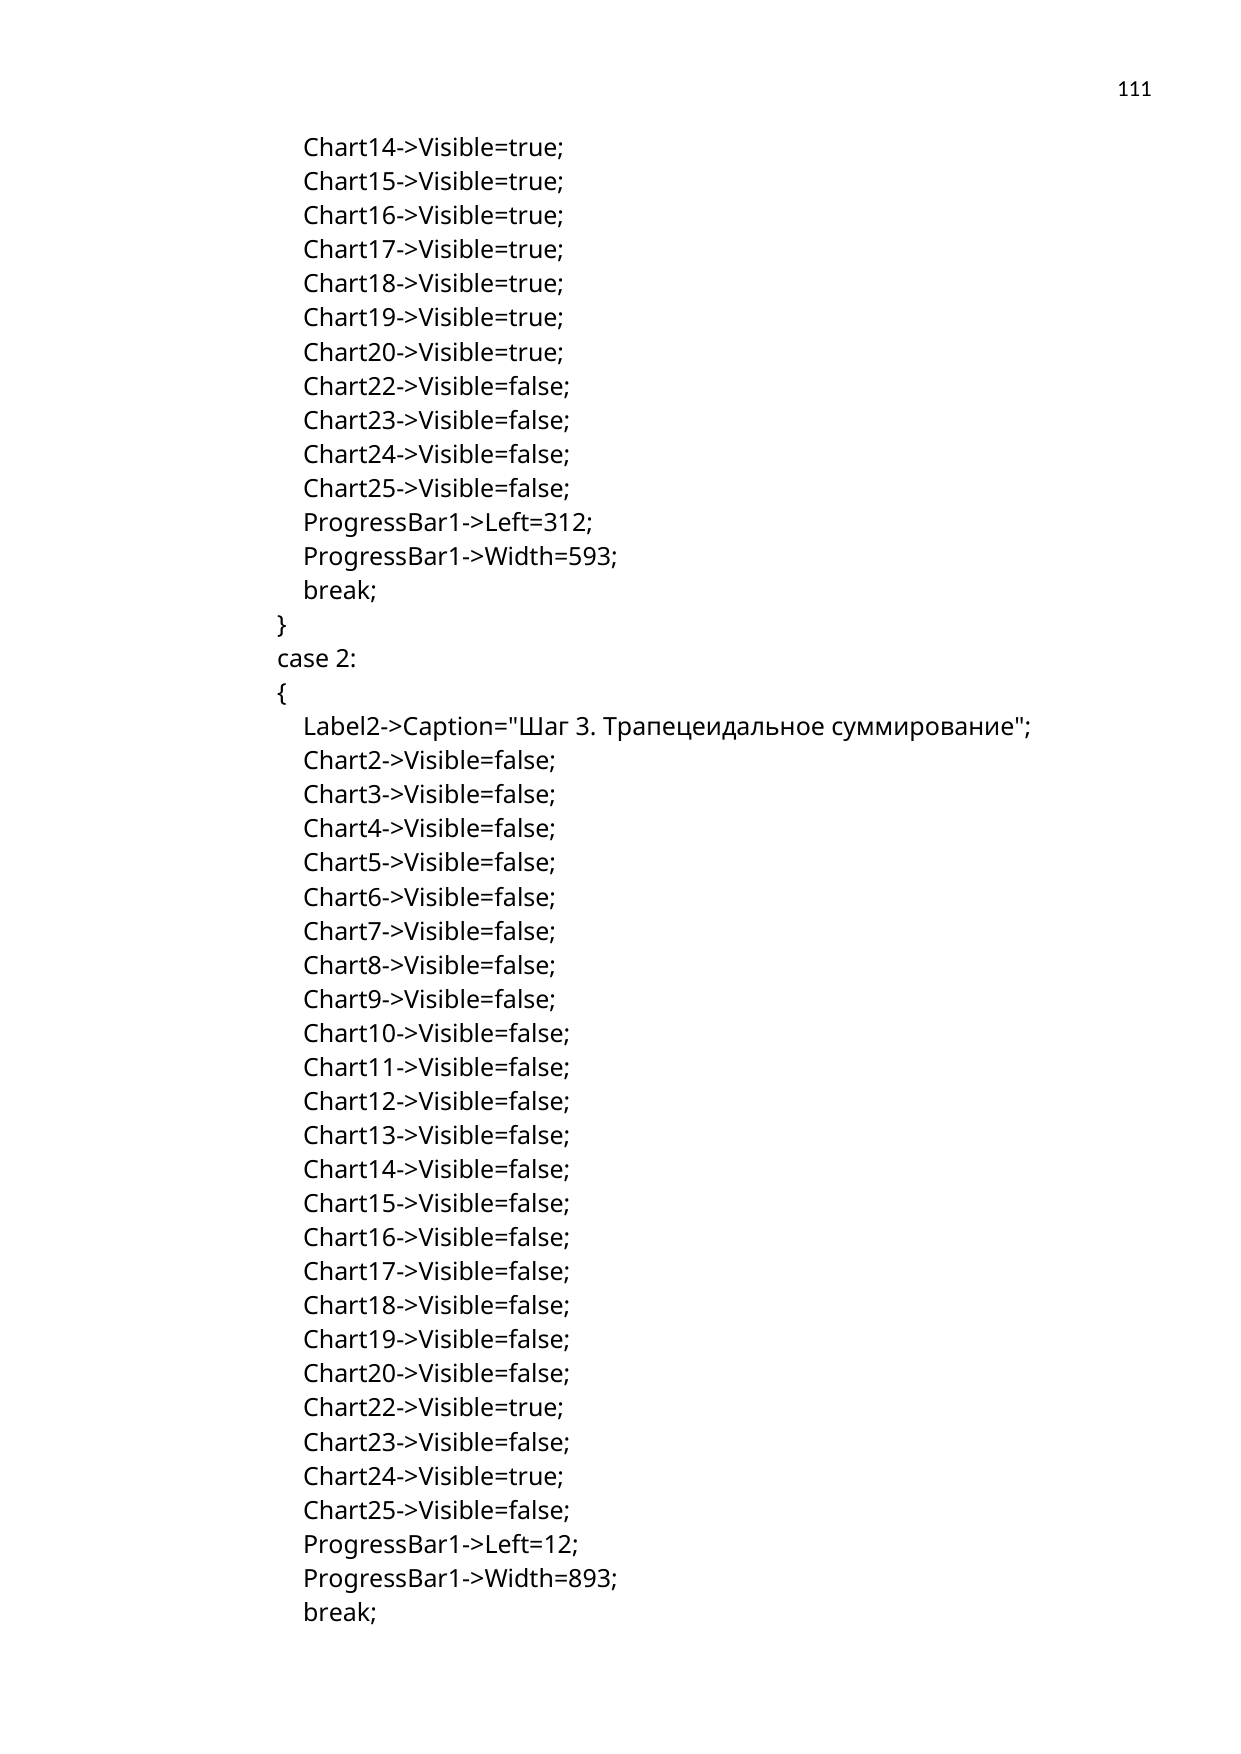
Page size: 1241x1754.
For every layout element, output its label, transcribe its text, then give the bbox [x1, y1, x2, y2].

text Chart24->Visible=true; [177, 1458, 1152, 1492]
text Chart12->Visible=false; [177, 1083, 1152, 1118]
text Chart10->Visible=false; [177, 1015, 1152, 1049]
text Chart24->Visible=false; [177, 436, 1152, 470]
text Chart25->Visible=false; [177, 470, 1152, 504]
text Chart19->Visible=false; [177, 1322, 1152, 1356]
text Chart14->Visible=true; [177, 130, 1152, 164]
text Chart5->Visible=false; [177, 845, 1152, 879]
text ProgressBar1->Width=593; [177, 538, 1152, 573]
text Chart15->Visible=true; [177, 164, 1152, 198]
text Chart15->Visible=false; [177, 1186, 1152, 1220]
text Chart17->Visible=false; [177, 1254, 1152, 1288]
text Chart20->Visible=true; [177, 334, 1152, 368]
text Chart3->Visible=false; [177, 777, 1152, 811]
text ProgressBar1->Left=312; [177, 504, 1152, 538]
text break; [177, 573, 1152, 607]
text Chart13->Visible=false; [177, 1118, 1152, 1152]
text Chart11->Visible=false; [177, 1049, 1152, 1083]
text Chart6->Visible=false; [177, 879, 1152, 913]
text Chart22->Visible=true; [177, 1390, 1152, 1424]
text ProgressBar1->Width=893; [177, 1560, 1152, 1594]
text Chart14->Visible=false; [177, 1152, 1152, 1186]
text Chart19->Visible=true; [177, 300, 1152, 334]
text Chart17->Visible=true; [177, 232, 1152, 266]
text Chart16->Visible=false; [177, 1220, 1152, 1254]
text Chart23->Visible=false; [177, 1424, 1152, 1458]
text Chart2->Visible=false; [177, 743, 1152, 777]
text Chart18->Visible=true; [177, 266, 1152, 300]
text Chart9->Visible=false; [177, 981, 1152, 1015]
text } [177, 607, 1152, 641]
text Chart7->Visible=false; [177, 913, 1152, 947]
text Label2->Caption="Шаг 3. Трапецeидальное суммирование"; [177, 709, 1152, 743]
text Chart18->Visible=false; [177, 1288, 1152, 1322]
text case 2: [177, 641, 1152, 675]
text Chart20->Visible=false; [177, 1356, 1152, 1390]
text Chart23->Visible=false; [177, 402, 1152, 436]
text Chart4->Visible=false; [177, 811, 1152, 845]
text { [177, 675, 1152, 709]
text Chart16->Visible=true; [177, 198, 1152, 232]
text break; [177, 1594, 1152, 1628]
text Chart22->Visible=false; [177, 368, 1152, 402]
text ProgressBar1->Left=12; [177, 1526, 1152, 1560]
text Chart25->Visible=false; [177, 1492, 1152, 1526]
text Chart8->Visible=false; [177, 947, 1152, 981]
